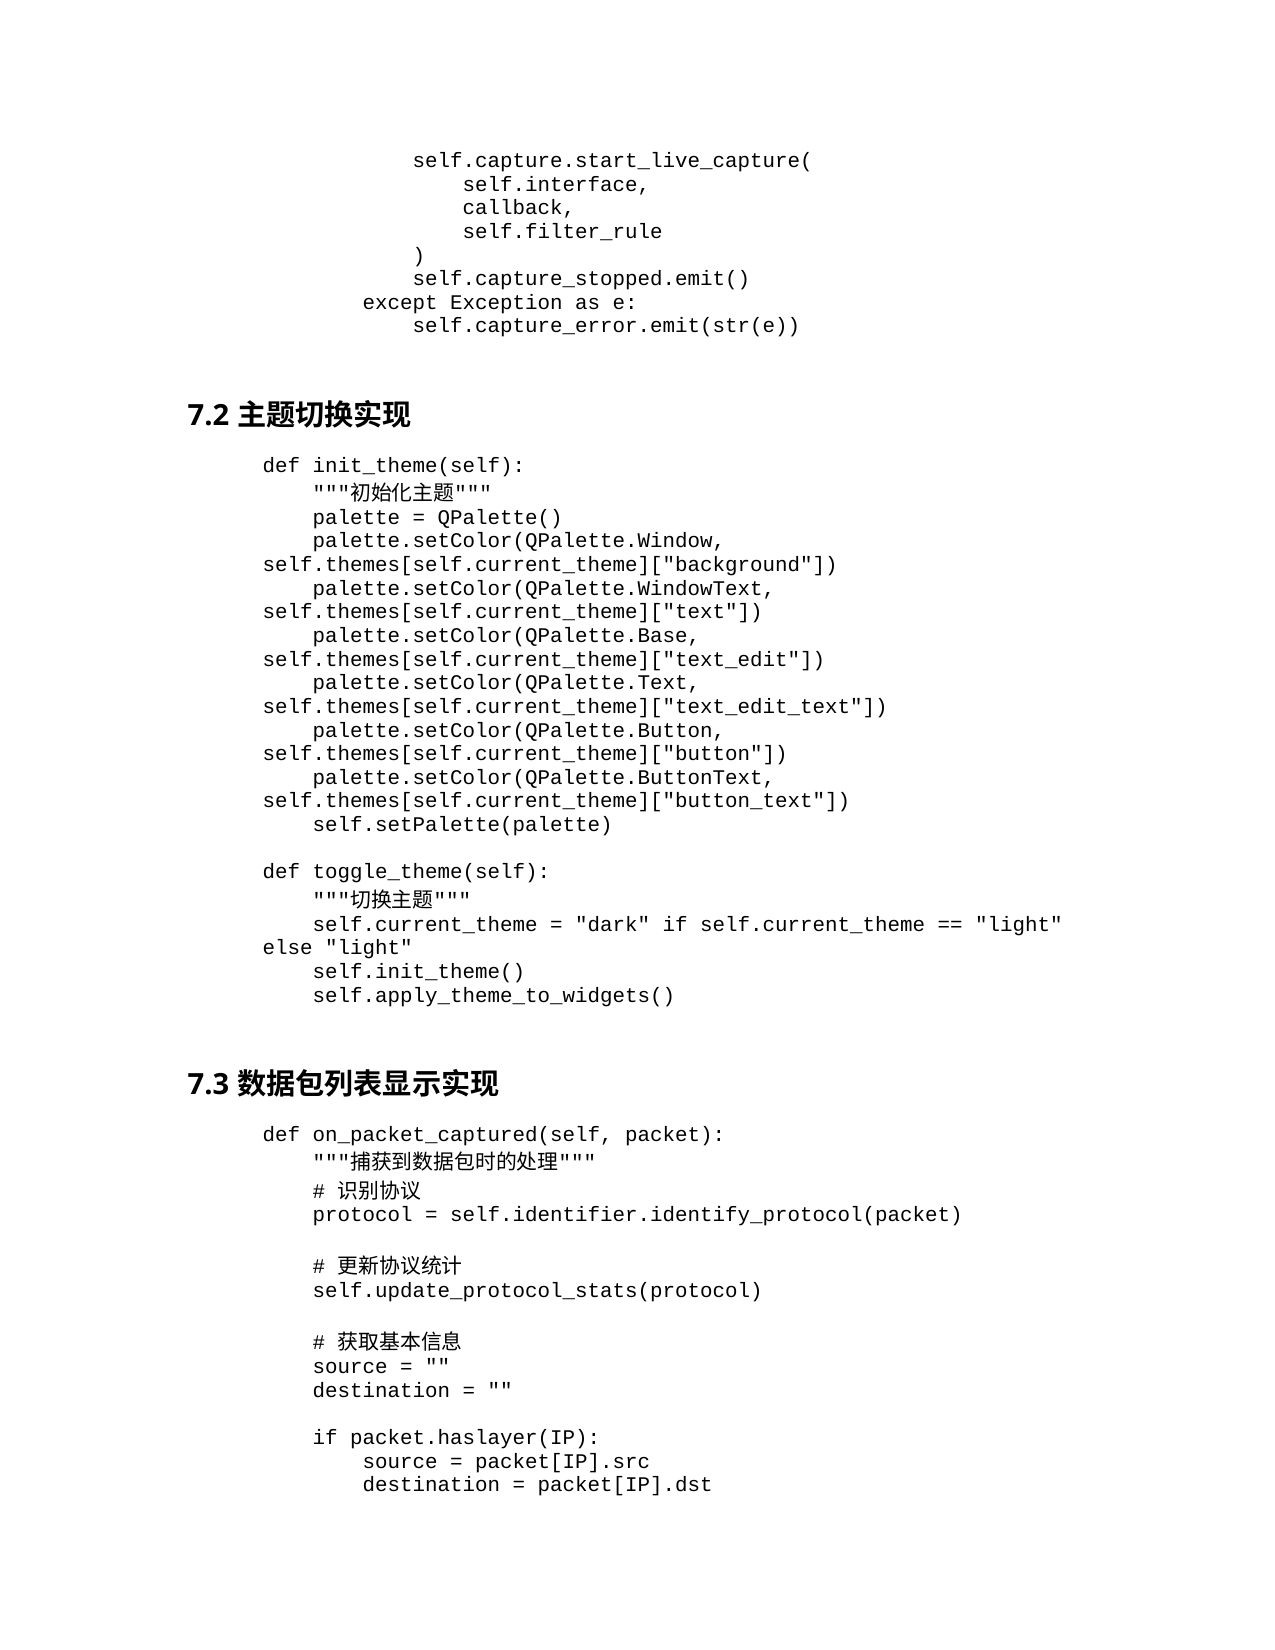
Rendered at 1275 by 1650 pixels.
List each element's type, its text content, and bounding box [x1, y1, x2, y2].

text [262, 1124, 1087, 1498]
text 7.2 主题切换实现 [187, 394, 1087, 434]
text 7.3 数据包列表显示实现 [187, 1063, 1087, 1103]
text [262, 150, 1087, 373]
text def init_theme(self): """初始化主题""" palette = QPalette() palette.setColor(QPalette.Window, self.themes[self.current_theme]["background"]) palette.setColor(QPalette.WindowText, self.themes[self.current_theme]["text"]) palette.setColor(QPalette.Base, self.themes[self.current_theme]["text_edit"]) palette.setColor(QPalette.Text, self.themes[self.current_theme]["text_edit_text"]) palette.setColor(QPalette.Button, self.themes[self.current_theme]["button"]) palette.setColor(QPalette.ButtonText, self.themes[self.current_theme]["button_text"]) self.setPalette(palette) def toggle_theme(self): """切换主题""" self.current_theme = "dark" if self.current_theme == "light" else "light" self.init_theme() self.apply_theme_to_widgets() [262, 454, 1087, 1042]
